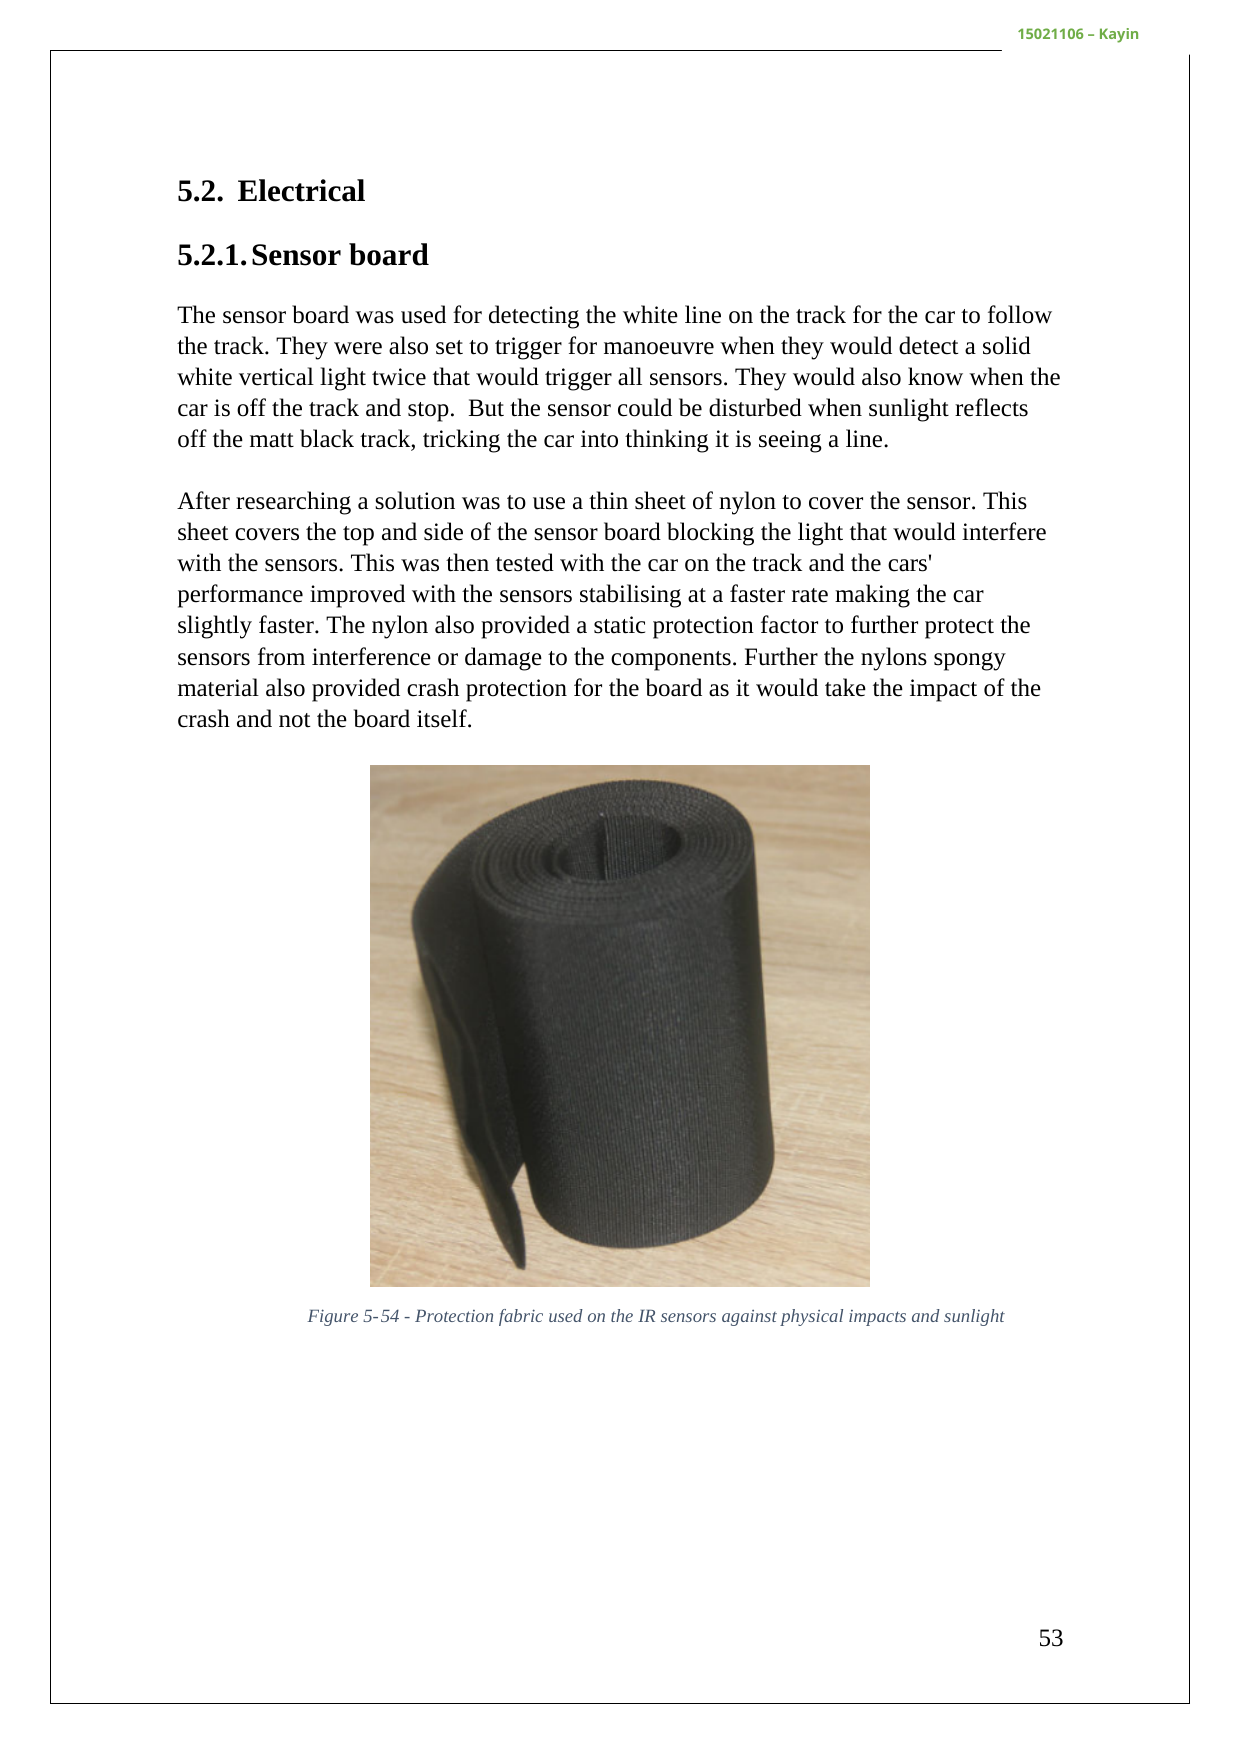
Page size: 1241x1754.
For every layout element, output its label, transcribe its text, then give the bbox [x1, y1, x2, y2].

subtitle Electrical [177, 173, 1063, 208]
picture [370, 765, 870, 1287]
subtitle Sensor board [177, 236, 1063, 272]
text The sensor board was used for detecting the white line on the track for the car to follow the track. They were also set to trigger for manoeuvre when they would detect a solid white vertical light twice that would trigger all sensors. They would also know when the car is off the track and stop. But the sensor could be disturbed when sunlight reflects off the matt black track, tricking the car into thinking it is seeing a line. [177, 300, 1063, 453]
text After researching a solution was to use a thin sheet of nylon to cover the sensor. This sheet covers the top and side of the sensor board blocking the light that would interfere with the sensors. This was then tested with the car on the track and the cars' performance improved with the sensors stabilising at a faster rate making the car slightly faster. The nylon also provided a static protection factor to further protect the sensors from interference or damage to the components. Further the nylons spongy material also provided crash protection for the board as it would take the impact of the crash and not the board itself. [177, 486, 1063, 732]
